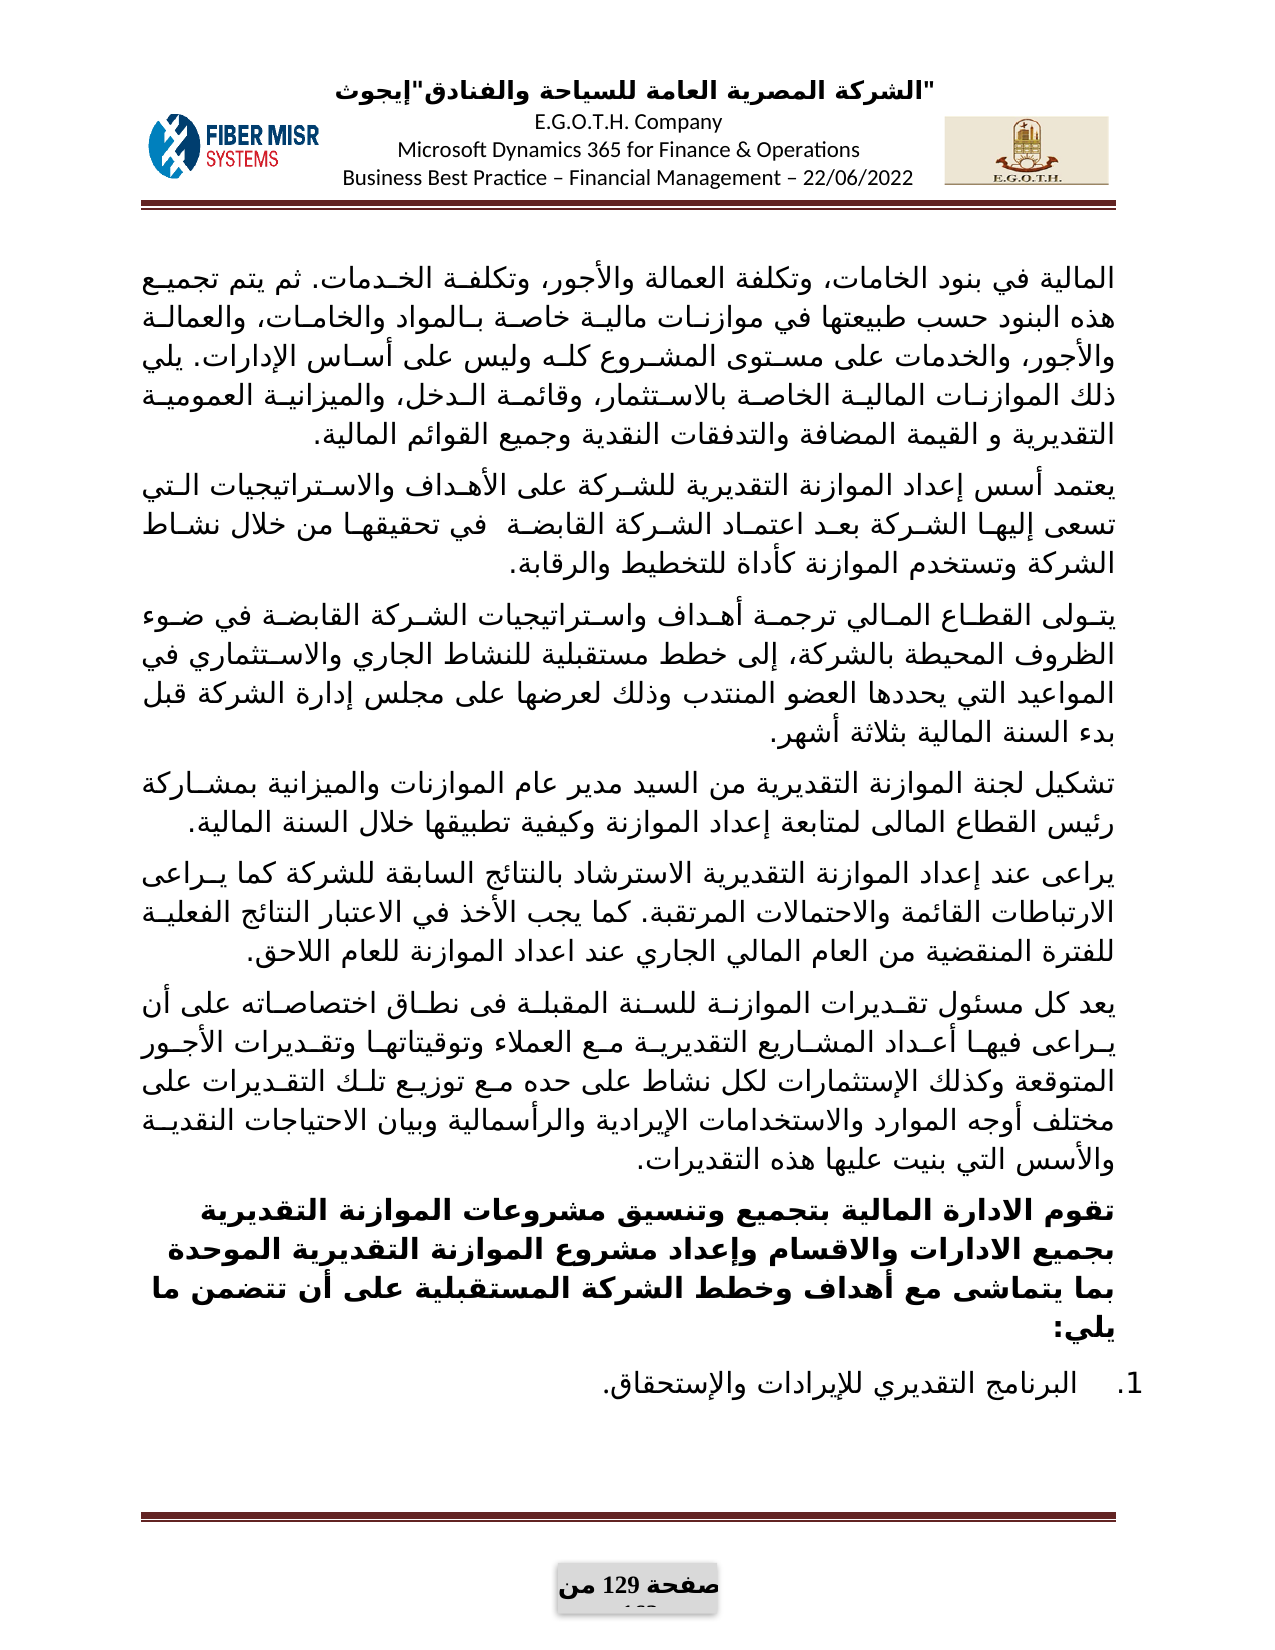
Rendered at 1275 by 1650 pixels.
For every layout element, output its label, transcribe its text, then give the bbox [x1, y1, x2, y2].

text يراعى عند إعداد الموازنة التقديرية الاسترشاد بالنتائج السابقة للشركة كما يراعى الارتباطات القائمة والاحتمالات المرتقبة. كما يجب الأخذ في الاعتبار النتائج الفعلية للفترة المنقضية من العام المالي الجاري عند اعداد الموازنة للعام اللاحق. [141, 857, 1116, 969]
text تشكيل لجنة الموازنة التقديرية من السيد مدير عام الموازنات والميزانية بمشاركة رئيس القطاع المالى لمتابعة إعداد الموازنة وكيفية تطبيقها خلال السنة المالية. [141, 766, 1116, 839]
picture [143, 104, 325, 186]
list البرنامج التقديري للإيرادات والإستحقاق. [141, 1362, 1116, 1402]
picture [944, 116, 1109, 185]
text يعتمد أسس إعداد الموازنة التقديرية للشركة على الأهداف والاستراتيجيات التي تسعى إليها الشركة بعد اعتماد الشركة القابضة في تحقيقها من خلال نشاط الشركة وتستخدم الموازنة كأداة للتخطيط والرقابة. [141, 469, 1116, 581]
text يعد كل مسئول تقديرات الموازنة للسنة المقبلة فى نطاق اختصاصاته على أن يراعى فيها أعداد المشاريع التقديرية مع العملاء وتوقيتاتها وتقديرات الأجور المتوقعة وكذلك الإستثمارات لكل نشاط على حده مع توزيع تلك التقديرات على مختلف أوجه الموارد والاستخدامات الإيرادية والرأسمالية وبيان الاحتياجات النقدية والأسس التي بنيت عليها هذه التقديرات. [141, 986, 1116, 1176]
text يتولى القطاع المالي ترجمة أهداف واستراتيجيات الشركة القابضة في ضوء الظروف المحيطة بالشركة، إلى خطط مستقبلية للنشاط الجاري والاستثماري في المواعيد التي يحددها العضو المنتدب وذلك لعرضها على مجلس إدارة الشركة قبل بدء السنة المالية بثلاثة أشهر. [141, 598, 1116, 749]
text تقوم الادارة المالية بتجميع وتنسيق مشروعات الموازنة التقديرية بجميع الادارات والاقسام وإعداد مشروع الموازنة التقديرية الموحدة بما يتماشى مع أهداف وخطط الشركة المستقبلية على أن تتضمن ما يلي: [141, 1193, 1116, 1344]
